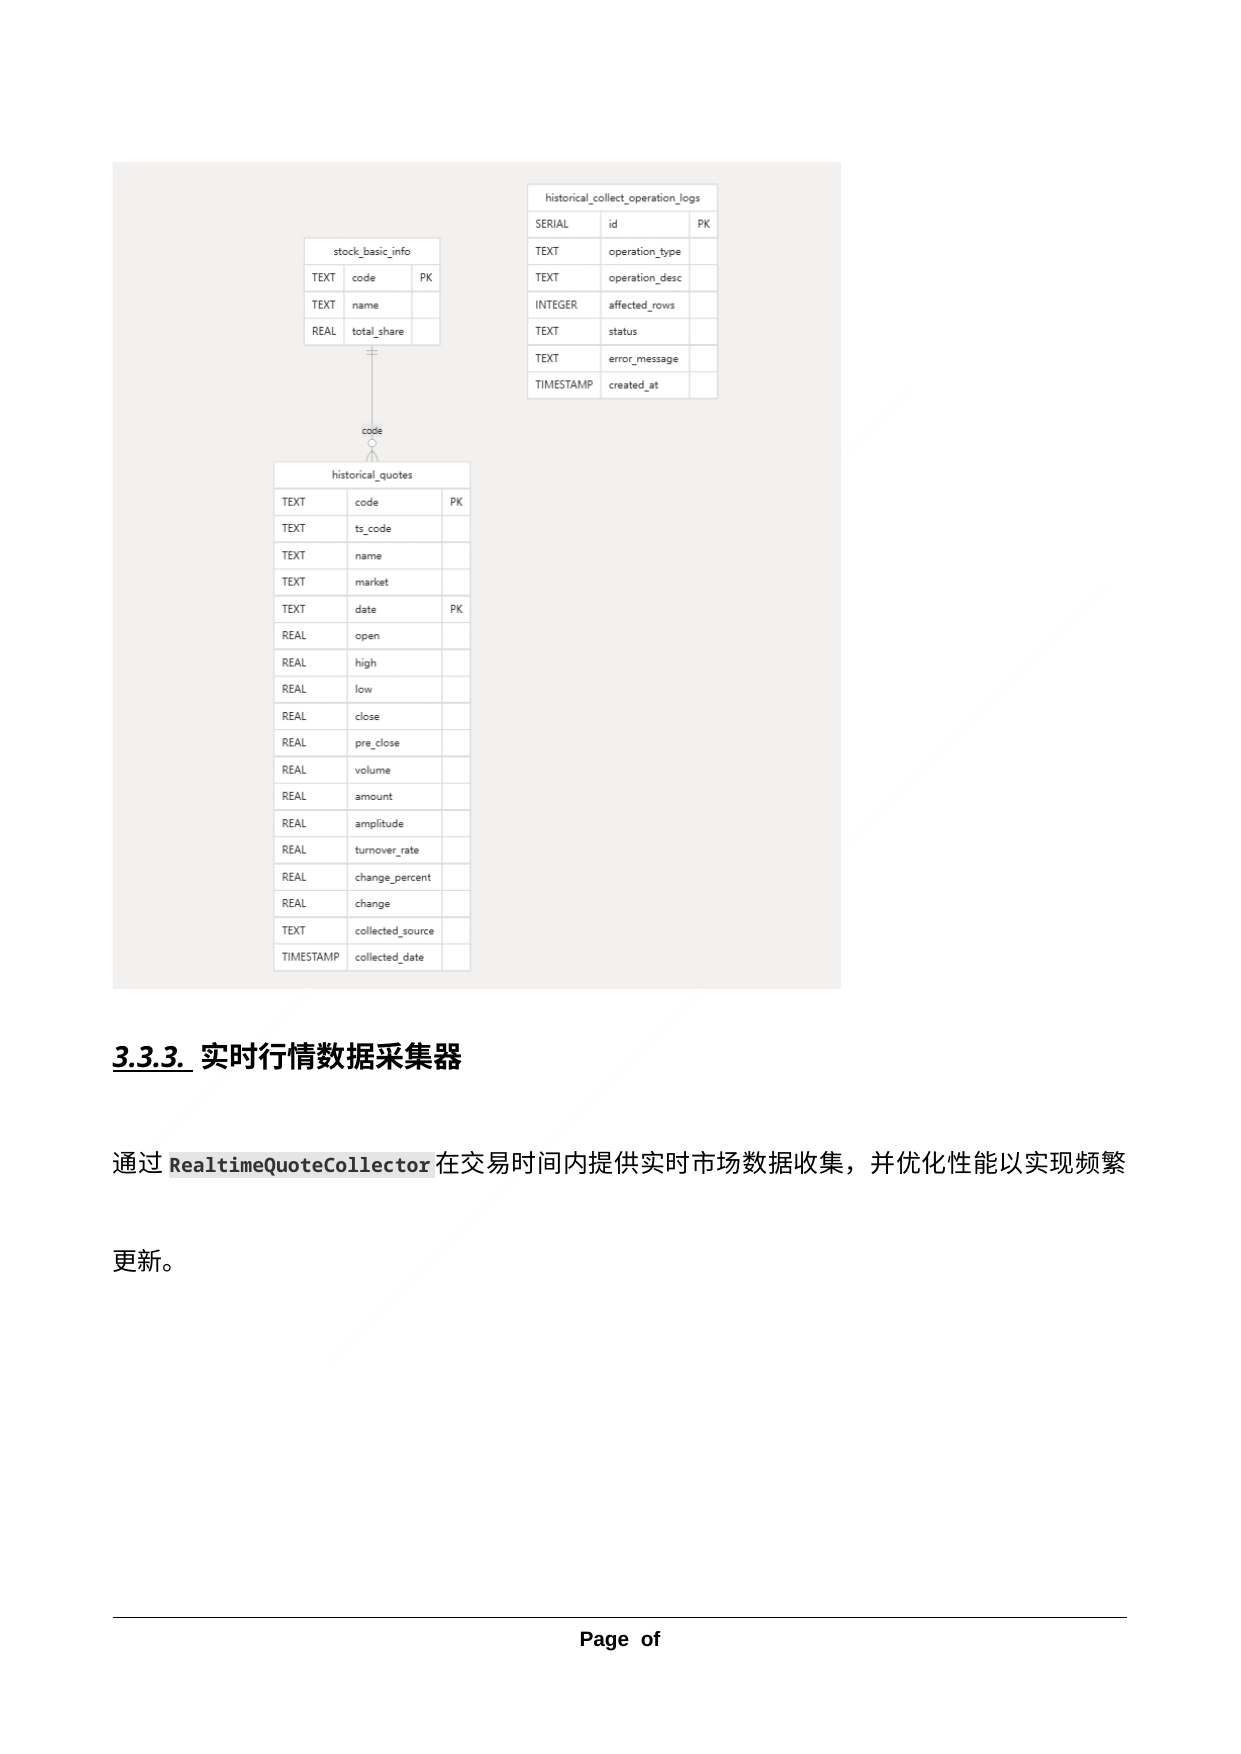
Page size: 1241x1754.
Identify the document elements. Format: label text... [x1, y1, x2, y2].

subtitle 实时行情数据采集器 [112, 1022, 1128, 1087]
text 通过RealtimeQuoteCollector在交易时间内提供实时市场数据收集，并优化性能以实现频繁更新。 [112, 1129, 1128, 1292]
picture [112, 162, 841, 989]
